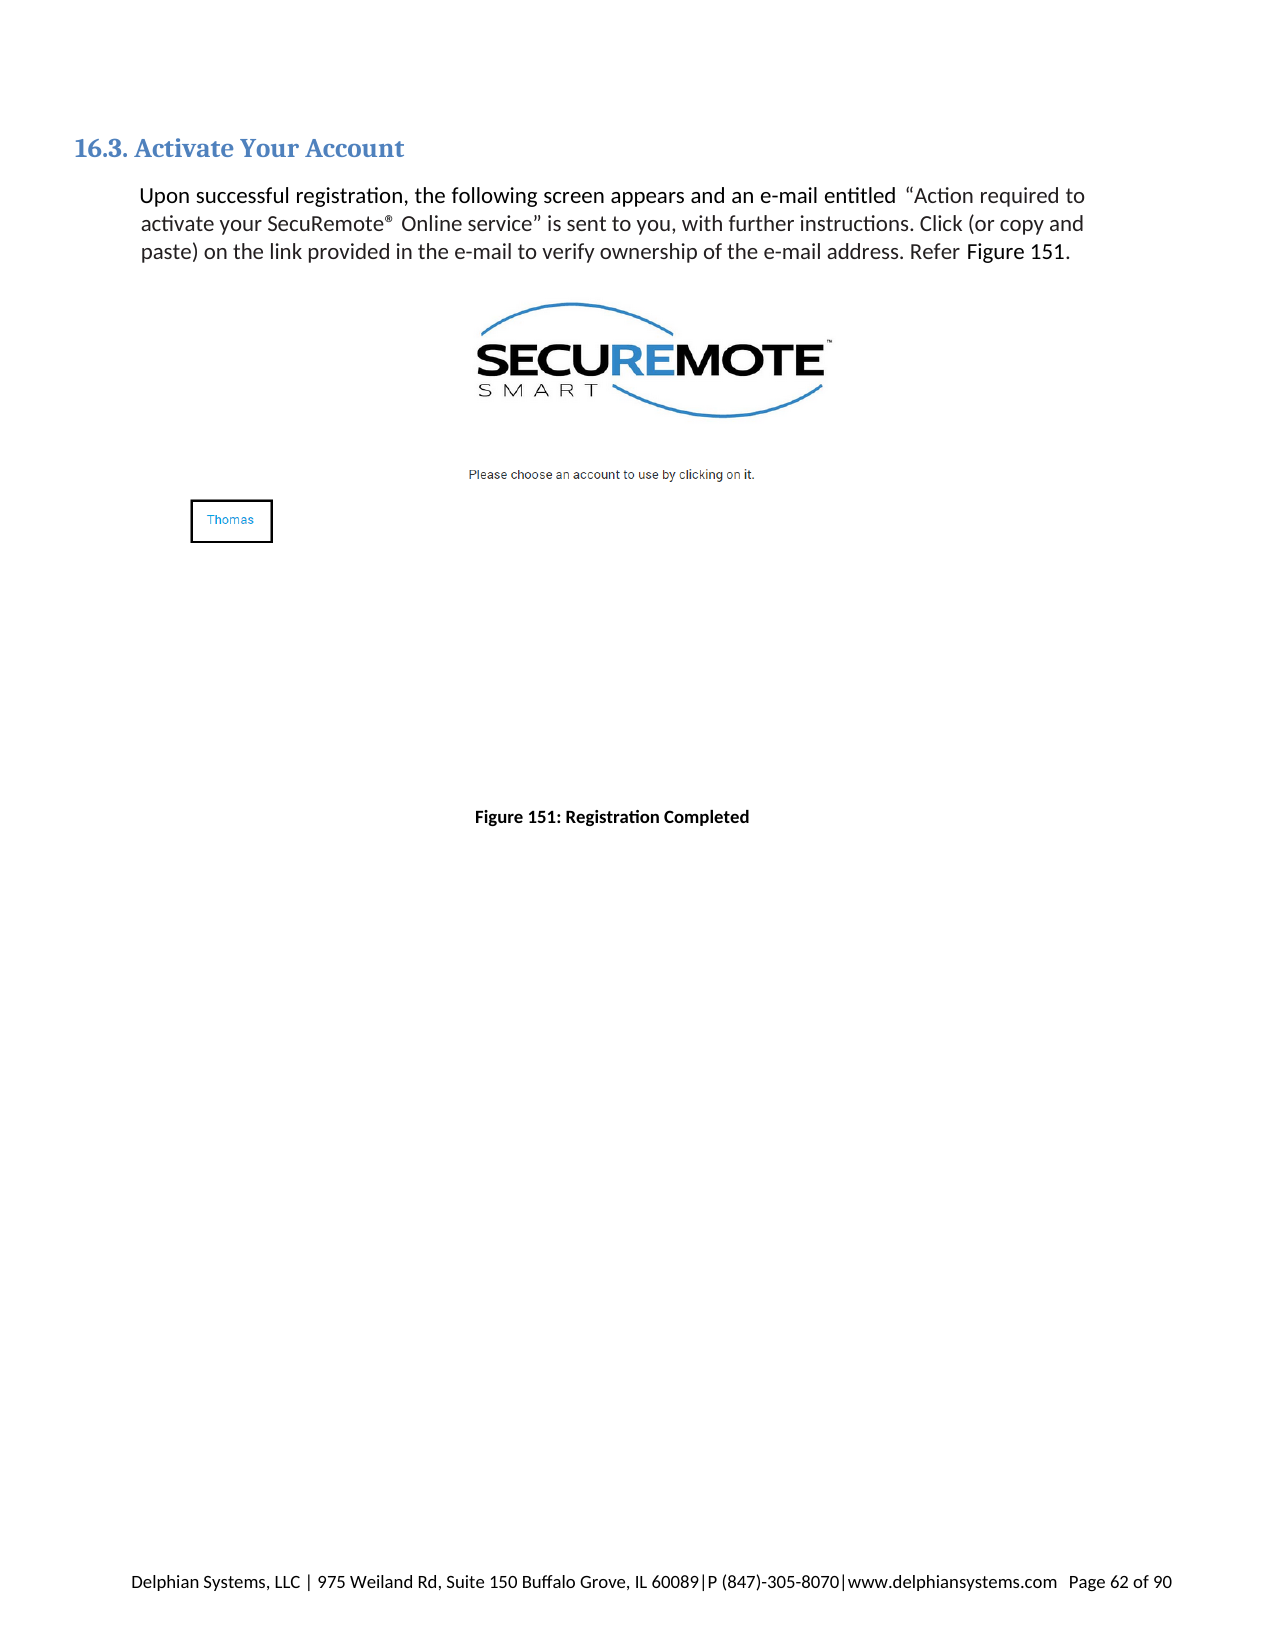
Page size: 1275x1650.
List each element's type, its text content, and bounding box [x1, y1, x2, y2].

subtitle Activate Your Account [75, 133, 1198, 164]
picture [163, 293, 1062, 804]
text Figure 151: Registration Completed [139, 803, 1085, 828]
text Upon successful registration, the following screen appears and an e-mail entitled “Action required to activate your SecuRemote® Online service” is sent to you, with further instructions. Click (or copy and paste) on the link provided in the e-mail to verify ownership of the e-mail address. Refer Figure 151. [139, 181, 1085, 265]
